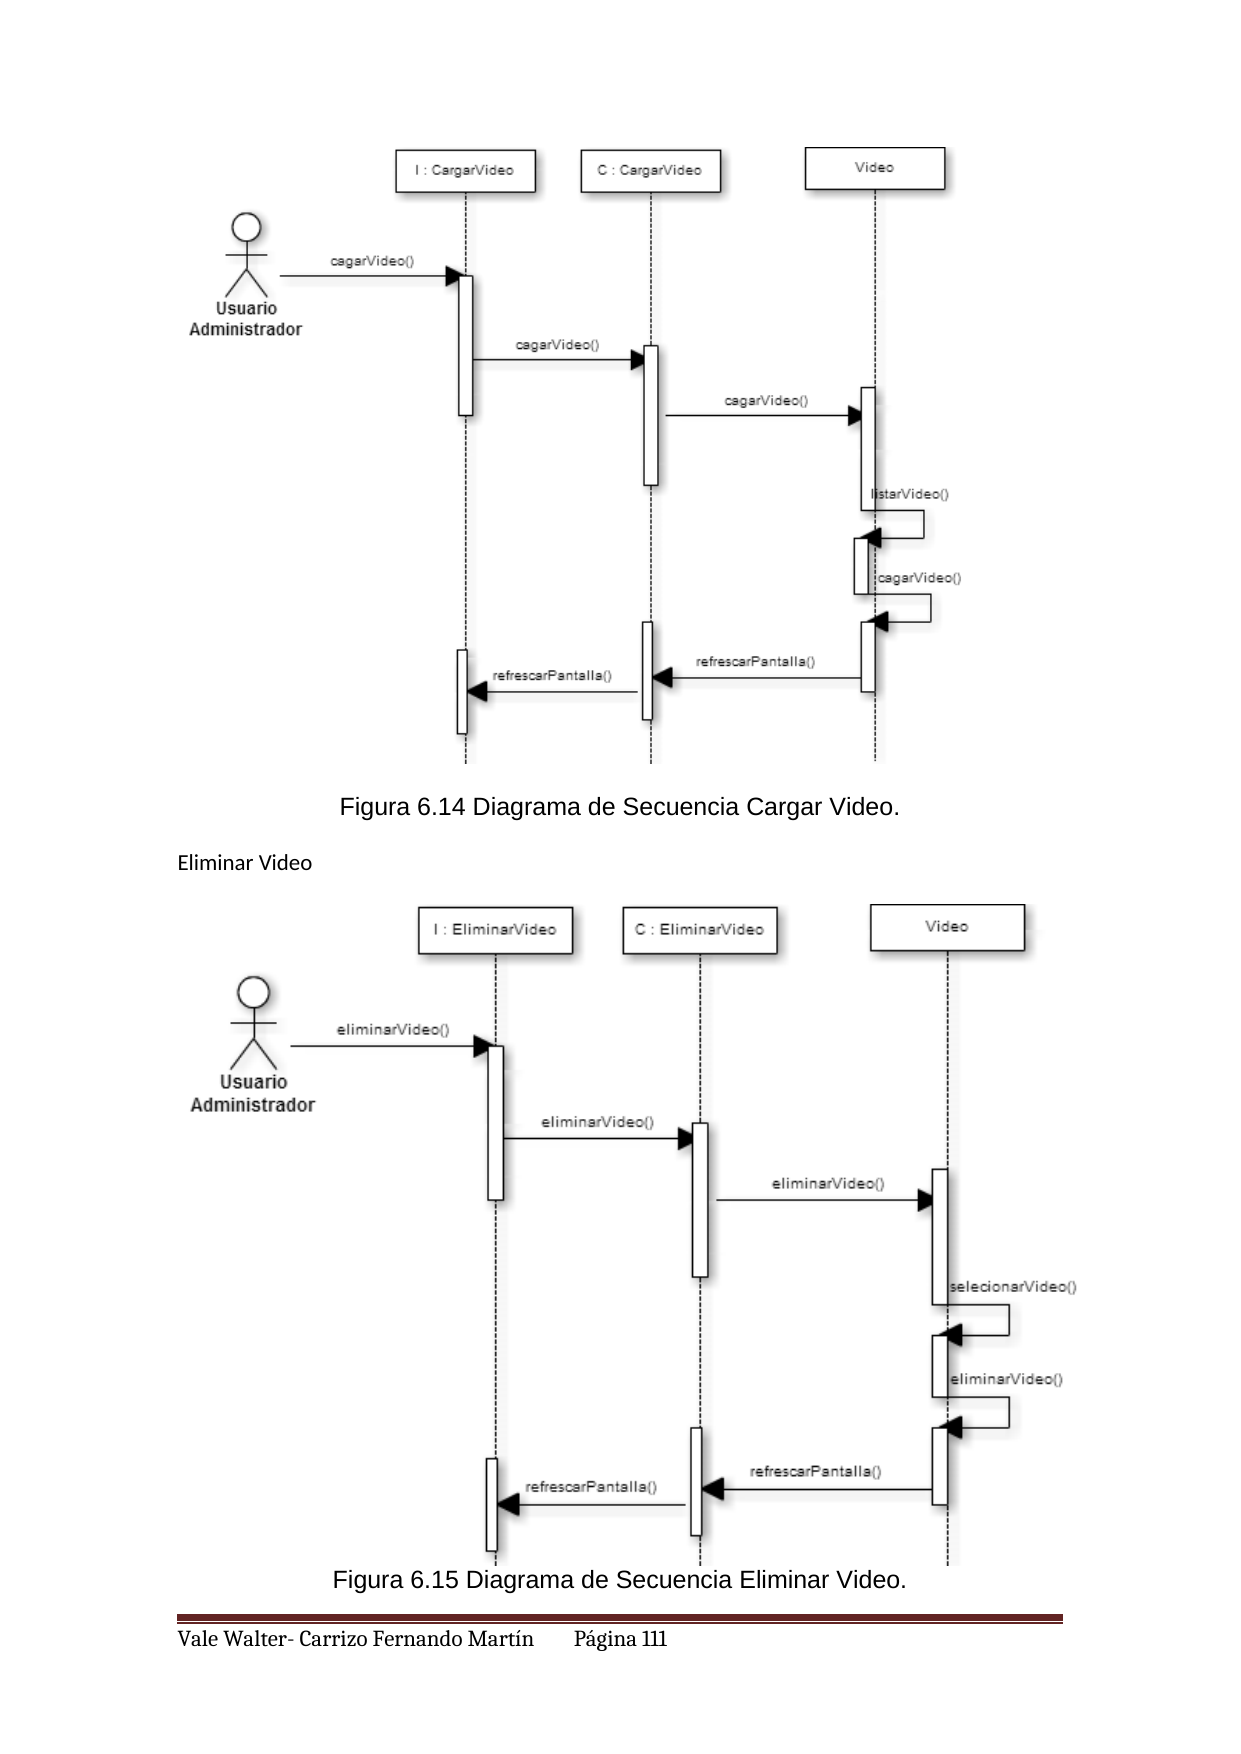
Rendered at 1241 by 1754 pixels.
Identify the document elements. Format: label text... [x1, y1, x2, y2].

text Figura 6.14 Diagrama de Secuencia Cargar Video. [177, 792, 1063, 820]
text Eliminar Video [177, 848, 1063, 876]
text Figura 6.15 Diagrama de Secuencia Eliminar Video. [177, 1566, 1063, 1594]
picture [177, 147, 1007, 764]
picture [177, 904, 1081, 1566]
